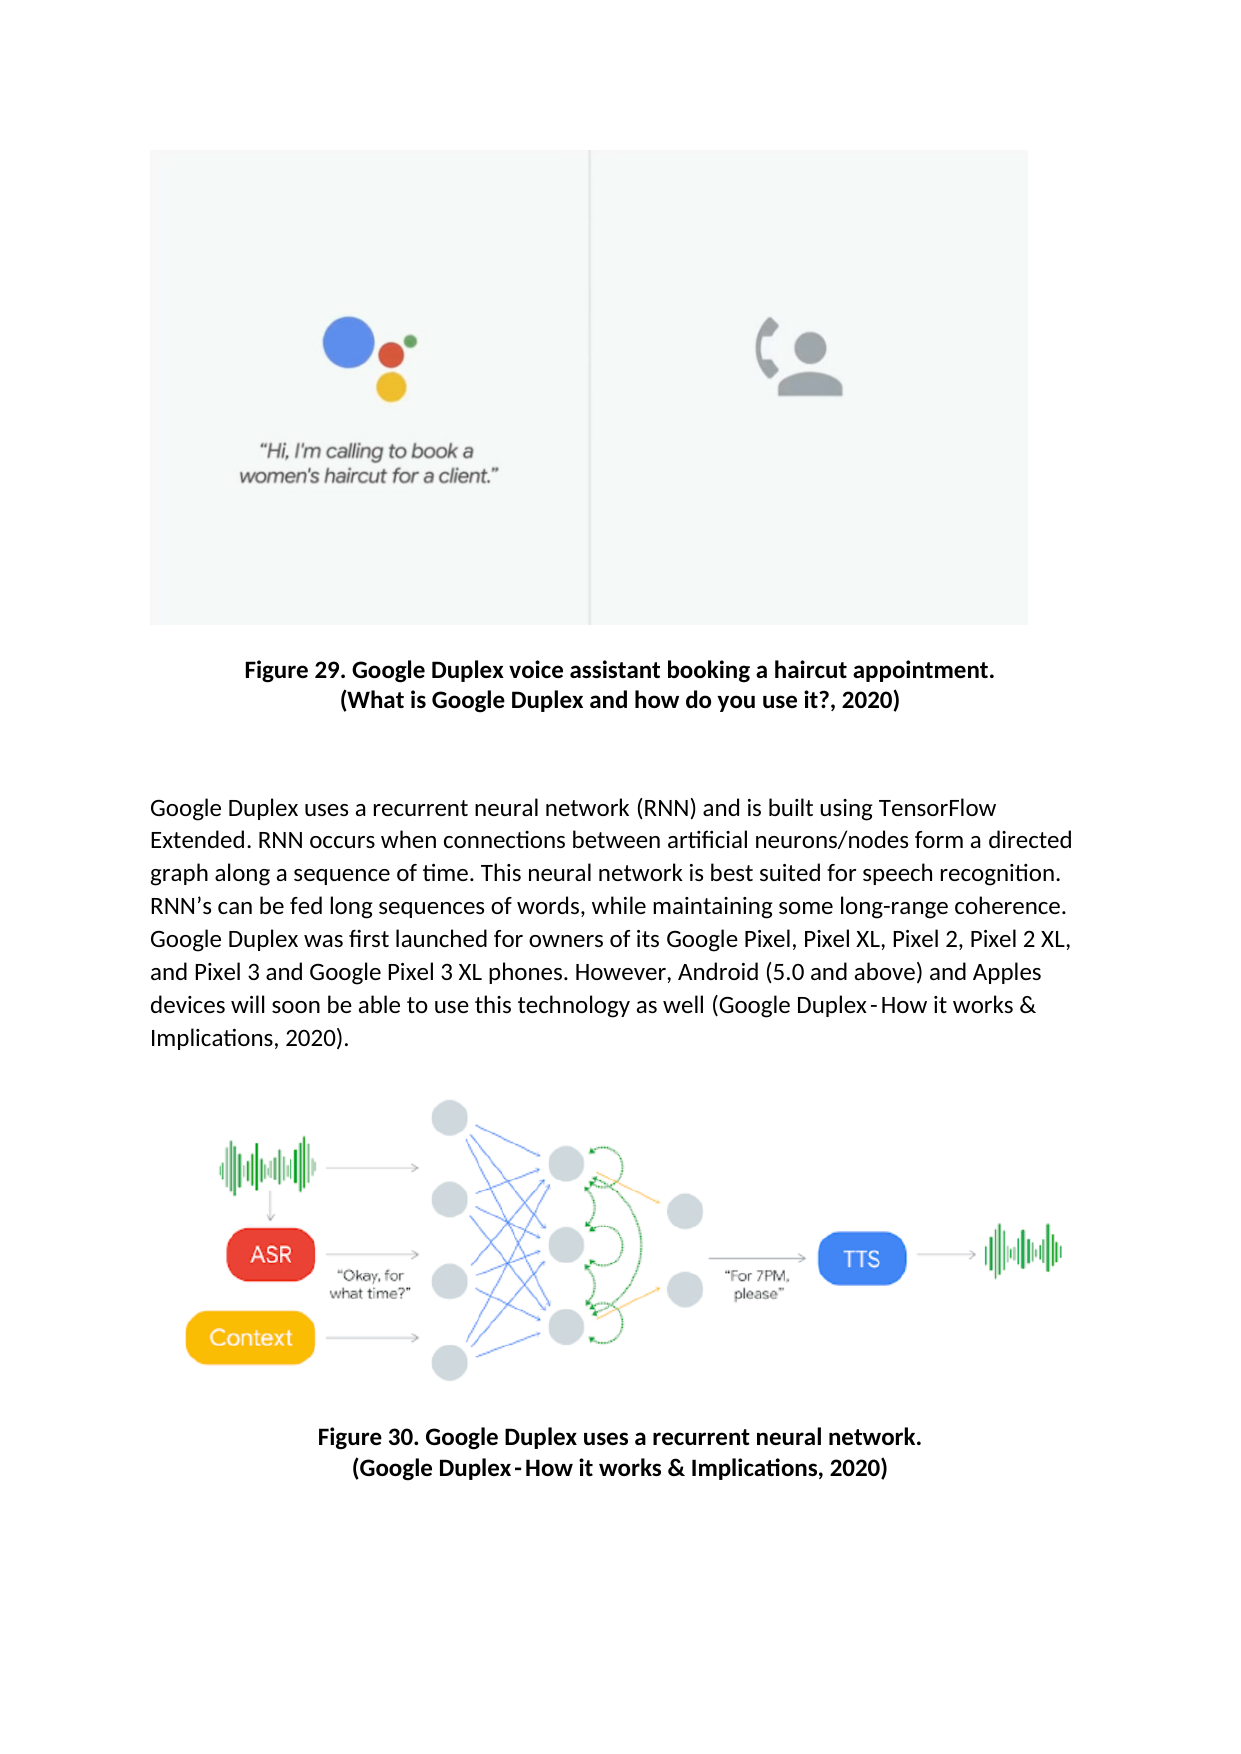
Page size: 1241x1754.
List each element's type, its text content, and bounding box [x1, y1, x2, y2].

picture [150, 150, 1029, 625]
text Figure 29. Google Duplex voice assistant booking a haircut appointment. (What is Google Duplex and how do you use it?, 2020) [901, 654, 1090, 715]
text Google Duplex uses a recurrent neural network (RNN) and is built using TensorFlow Extended. RNN occurs when connections between artificial neurons/nodes form a directed graph along a sequence of time. This neural network is best suited for speech recognition. RNN’s can be fed long sequences of words, while maintaining some long-range coherence. Google Duplex was first launched for owners of its Google Pixel, Pixel XL, Pixel 2, Pixel 2 XL, and Pixel 3 and Google Pixel 3 XL phones. However, Android (5.0 and above) and Apples devices will soon be able to use this technology as well (Google Duplex - How it works & Implications, 2020). [150, 792, 1090, 1053]
picture [150, 1084, 1090, 1393]
text Figure 29. Google Duplex voice assistant booking a haircut appointment. (What is Google Duplex and how do you use it?, 2020) [150, 654, 340, 715]
text Figure 30. Google Duplex uses a recurrent neural network. (Google Duplex - How it works & Implications, 2020) [889, 1422, 1090, 1483]
text Figure 30. Google Duplex uses a recurrent neural network. (Google Duplex - How it works & Implications, 2020) [150, 1422, 352, 1483]
